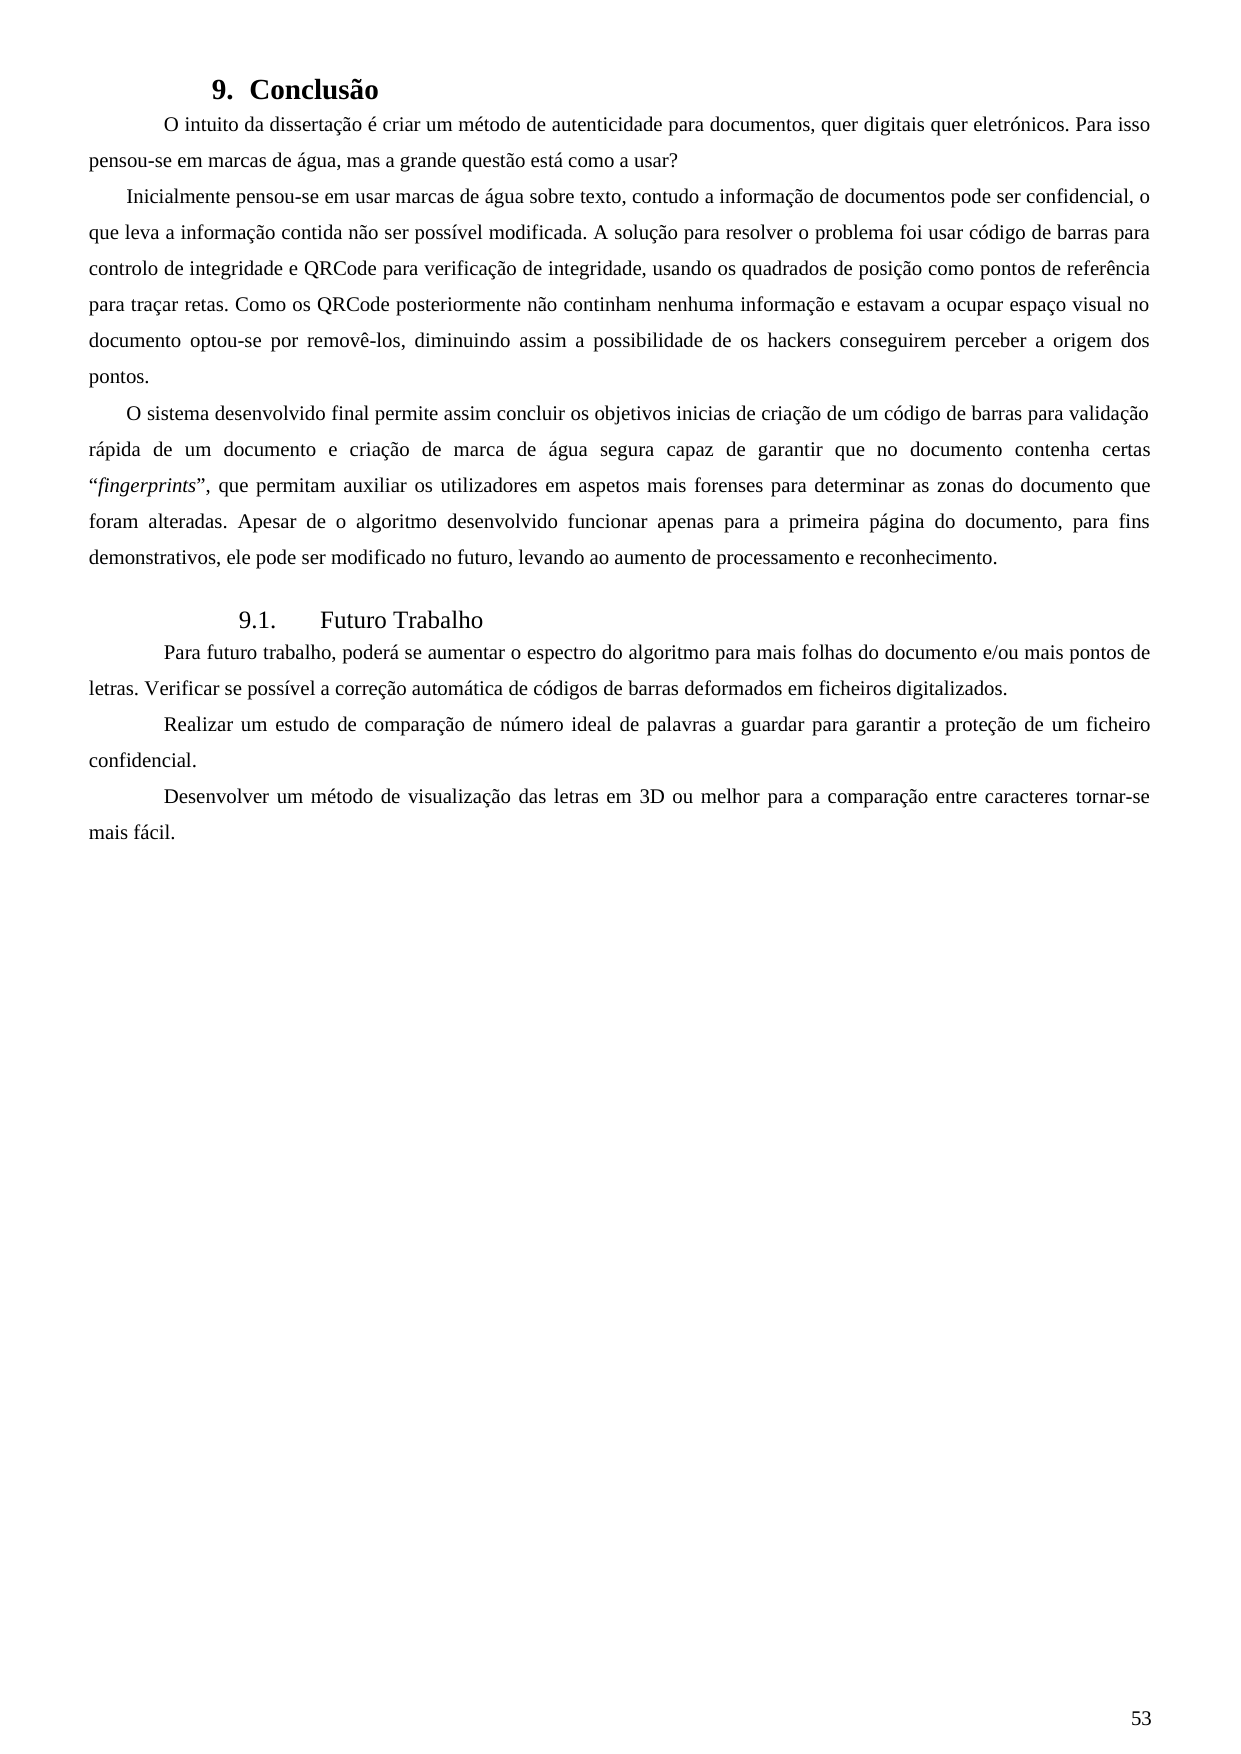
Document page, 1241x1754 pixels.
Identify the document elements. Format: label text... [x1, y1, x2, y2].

text Inicialmente pensou-se em usar marcas de água sobre texto, contudo a informação de documentos pode ser confidencial, o que leva a informação contida não ser possível modificada. A solução para resolver o problema foi usar código de barras para controlo de integridade e QRCode para verificação de integridade, usando os quadrados de posição como pontos de referência para traçar retas. Como os QRCode posteriormente não continham nenhuma informação e estavam a ocupar espaço visual no documento optou-se por removê-los, diminuindo assim a possibilidade de os hackers conseguirem perceber a origem dos pontos. [89, 184, 1152, 388]
text Desenvolver um método de visualização das letras em 3D ou melhor para a comparação entre caracteres tornar-se mais fácil. [89, 784, 1152, 844]
text O sistema desenvolvido final permite assim concluir os objetivos inicias de criação de um código de barras para validação rápida de um documento e criação de marca de água segura capaz de garantir que no documento contenha certas “fingerprints”, que permitam auxiliar os utilizadores em aspetos mais forenses para determinar as zonas do documento que foram alteradas. Apesar de o algoritmo desenvolvido funcionar apenas para a primeira página do documento, para fins demonstrativos, ele pode ser modificado no futuro, levando ao aumento de processamento e reconhecimento. [89, 400, 1152, 569]
subtitle Conclusão [212, 72, 1152, 106]
text Para futuro trabalho, poderá se aumentar o espectro do algoritmo para mais folhas do documento e/ou mais pontos de letras. Verificar se possível a correção automática de códigos de barras deformados em ficheiros digitalizados. [89, 640, 1152, 700]
text Realizar um estudo de comparação de número ideal de palavras a guardar para garantir a proteção de um ficheiro confidencial. [89, 712, 1152, 772]
text O intuito da dissertação é criar um método de autenticidade para documentos, quer digitais quer eletrónicos. Para isso pensou-se em marcas de água, mas a grande questão está como a usar? [89, 112, 1152, 172]
subtitle Futuro Trabalho [239, 605, 1152, 633]
